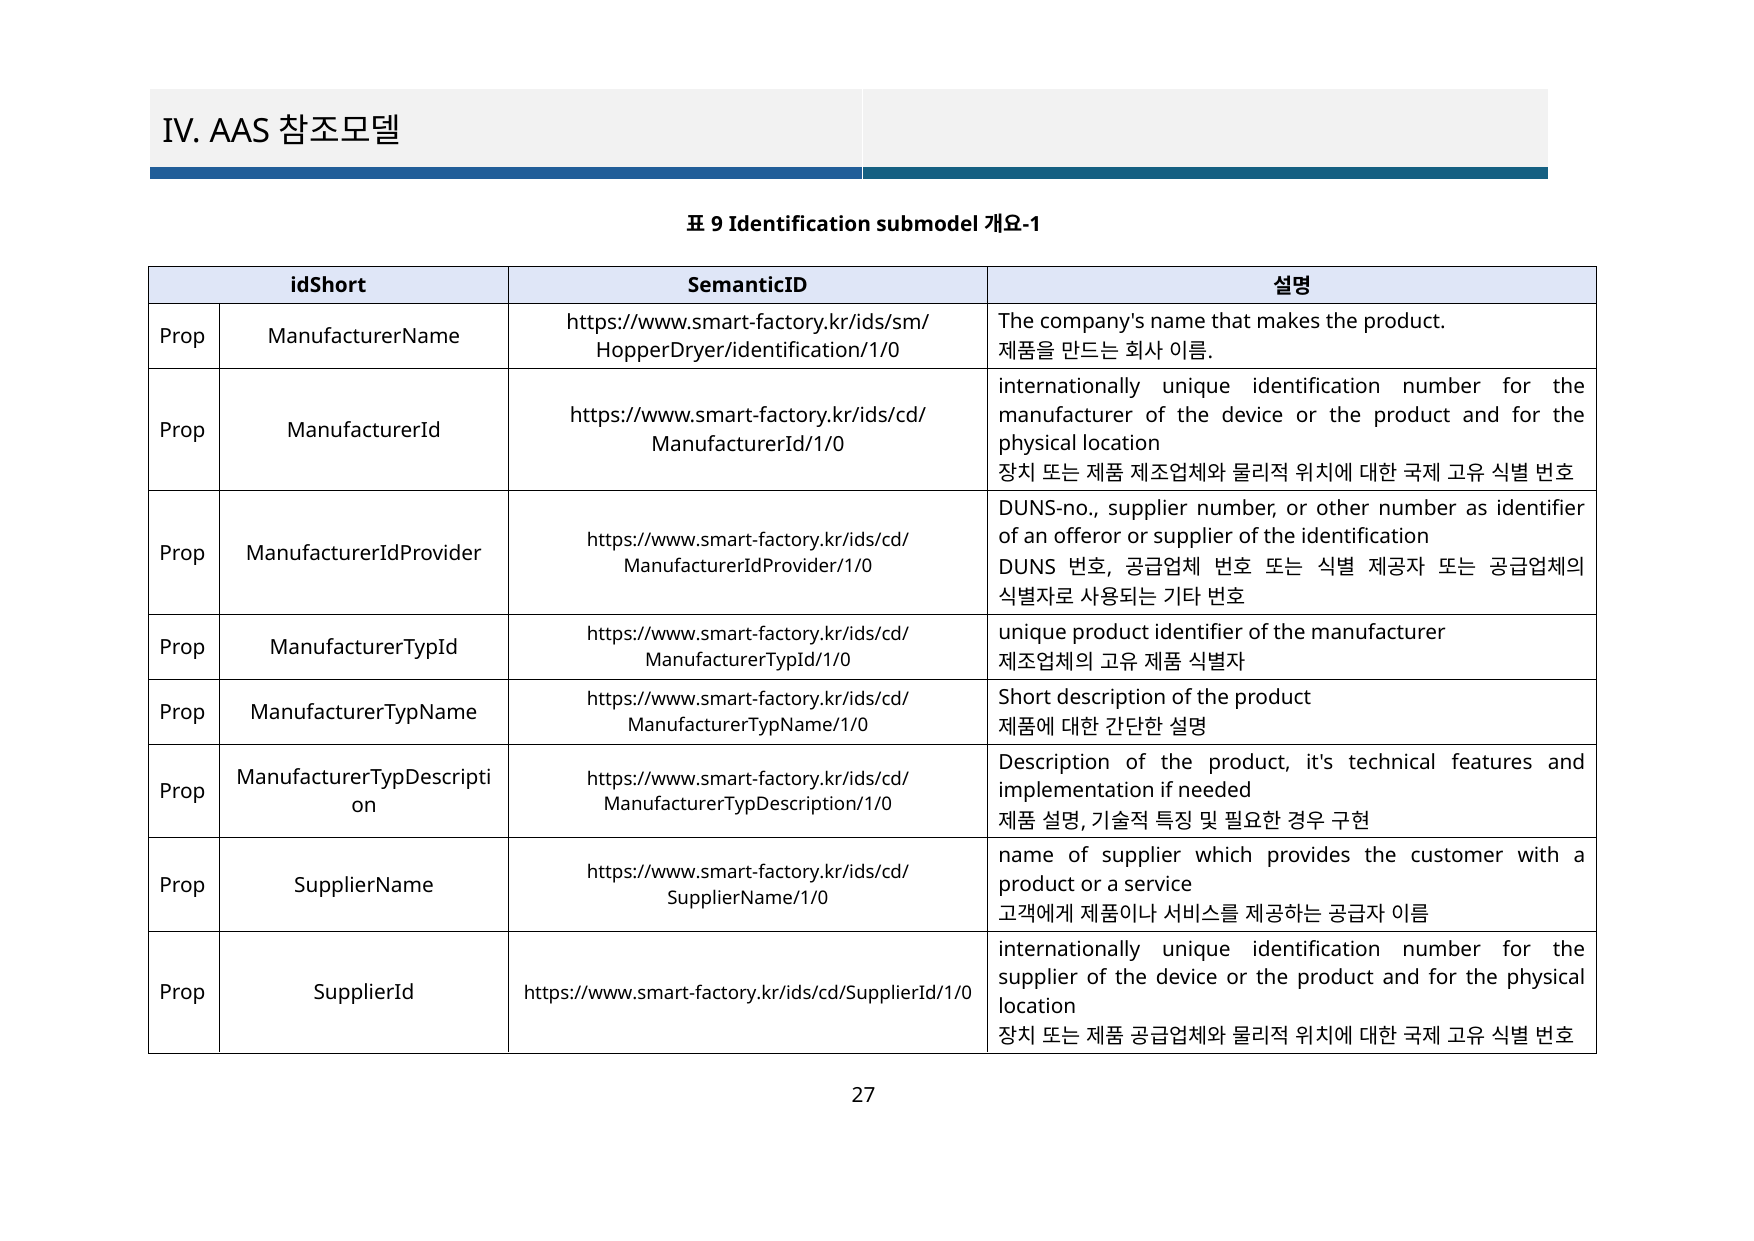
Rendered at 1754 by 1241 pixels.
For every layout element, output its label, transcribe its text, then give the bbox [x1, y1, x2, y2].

table_cell Prop [149, 304, 219, 368]
table_cell https://www.smart-factory.kr/ids/sm/HopperDryer/identification/1/0 [509, 304, 987, 368]
table_cell https://www.smart-factory.kr/ids/cd/SupplierName/1/0 [509, 838, 987, 931]
table_cell ManufacturerTypDescription [220, 745, 508, 837]
table_cell ManufacturerIdProvider [220, 491, 508, 613]
table_cell ManufacturerId [220, 369, 508, 490]
table_cell name of supplier which provides the customer with a product or a service 고객에게 제품이나 서비스를 제공하는 공급자 이름 [988, 838, 1596, 931]
table_cell internationally unique identification number for the supplier of the device or the product and for the physical location 장치 또는 제품 공급업체와 물리적 위치에 대한 국제 고유 식별 번호 [988, 932, 1596, 1052]
table_cell https://www.smart-factory.kr/ids/cd/ManufacturerIdProvider/1/0 [509, 491, 987, 613]
table_cell Prop [149, 932, 219, 1052]
table_cell Prop [149, 745, 219, 837]
table_cell SupplierName [220, 838, 508, 931]
table_cell Prop [149, 838, 219, 931]
table_cell Prop [149, 369, 219, 490]
table_cell DUNS-no., supplier number, or other number as identifier of an offeror or supplier of the identification DUNS 번호, 공급업체 번호 또는 식별 제공자 또는 공급업체의 식별자로 사용되는 기타 번호 [988, 491, 1596, 613]
table_cell Prop [149, 680, 219, 743]
table_cell unique product identifier of the manufacturer 제조업체의 고유 제품 식별자 [988, 615, 1596, 678]
table_cell SupplierId [220, 932, 508, 1052]
table_header SemanticID [509, 267, 987, 303]
table_header 설명 [988, 267, 1596, 303]
table_cell ManufacturerTypId [220, 615, 508, 678]
table_header idShort [149, 267, 508, 303]
table_cell ManufacturerName [220, 304, 508, 368]
table_cell Description of the product, it's technical features and implementation if needed 제품 설명, 기술적 특징 및 필요한 경우 구현 [988, 745, 1596, 837]
table_cell Prop [149, 615, 219, 678]
table_cell Short description of the product 제품에 대한 간단한 설명 [988, 680, 1596, 743]
table_cell https://www.smart-factory.kr/ids/cd/ManufacturerTypName/1/0 [509, 680, 987, 743]
table_cell https://www.smart-factory.kr/ids/cd/ManufacturerTypDescription/1/0 [509, 745, 987, 837]
table_cell ManufacturerTypName [220, 680, 508, 743]
table_cell internationally unique identification number for the manufacturer of the device or the product and for the physical location 장치 또는 제품 제조업체와 물리적 위치에 대한 국제 고유 식별 번호 [988, 369, 1596, 490]
table_cell The company's name that makes the product. 제품을 만드는 회사 이름. [988, 304, 1596, 368]
table_cell Prop [149, 491, 219, 613]
table_cell https://www.smart-factory.kr/ids/cd/SupplierId/1/0 [509, 932, 987, 1052]
table_cell https://www.smart-factory.kr/ids/cd/ManufacturerId/1/0 [509, 369, 987, 490]
table_cell https://www.smart-factory.kr/ids/cd/ManufacturerTypId/1/0 [509, 615, 987, 678]
